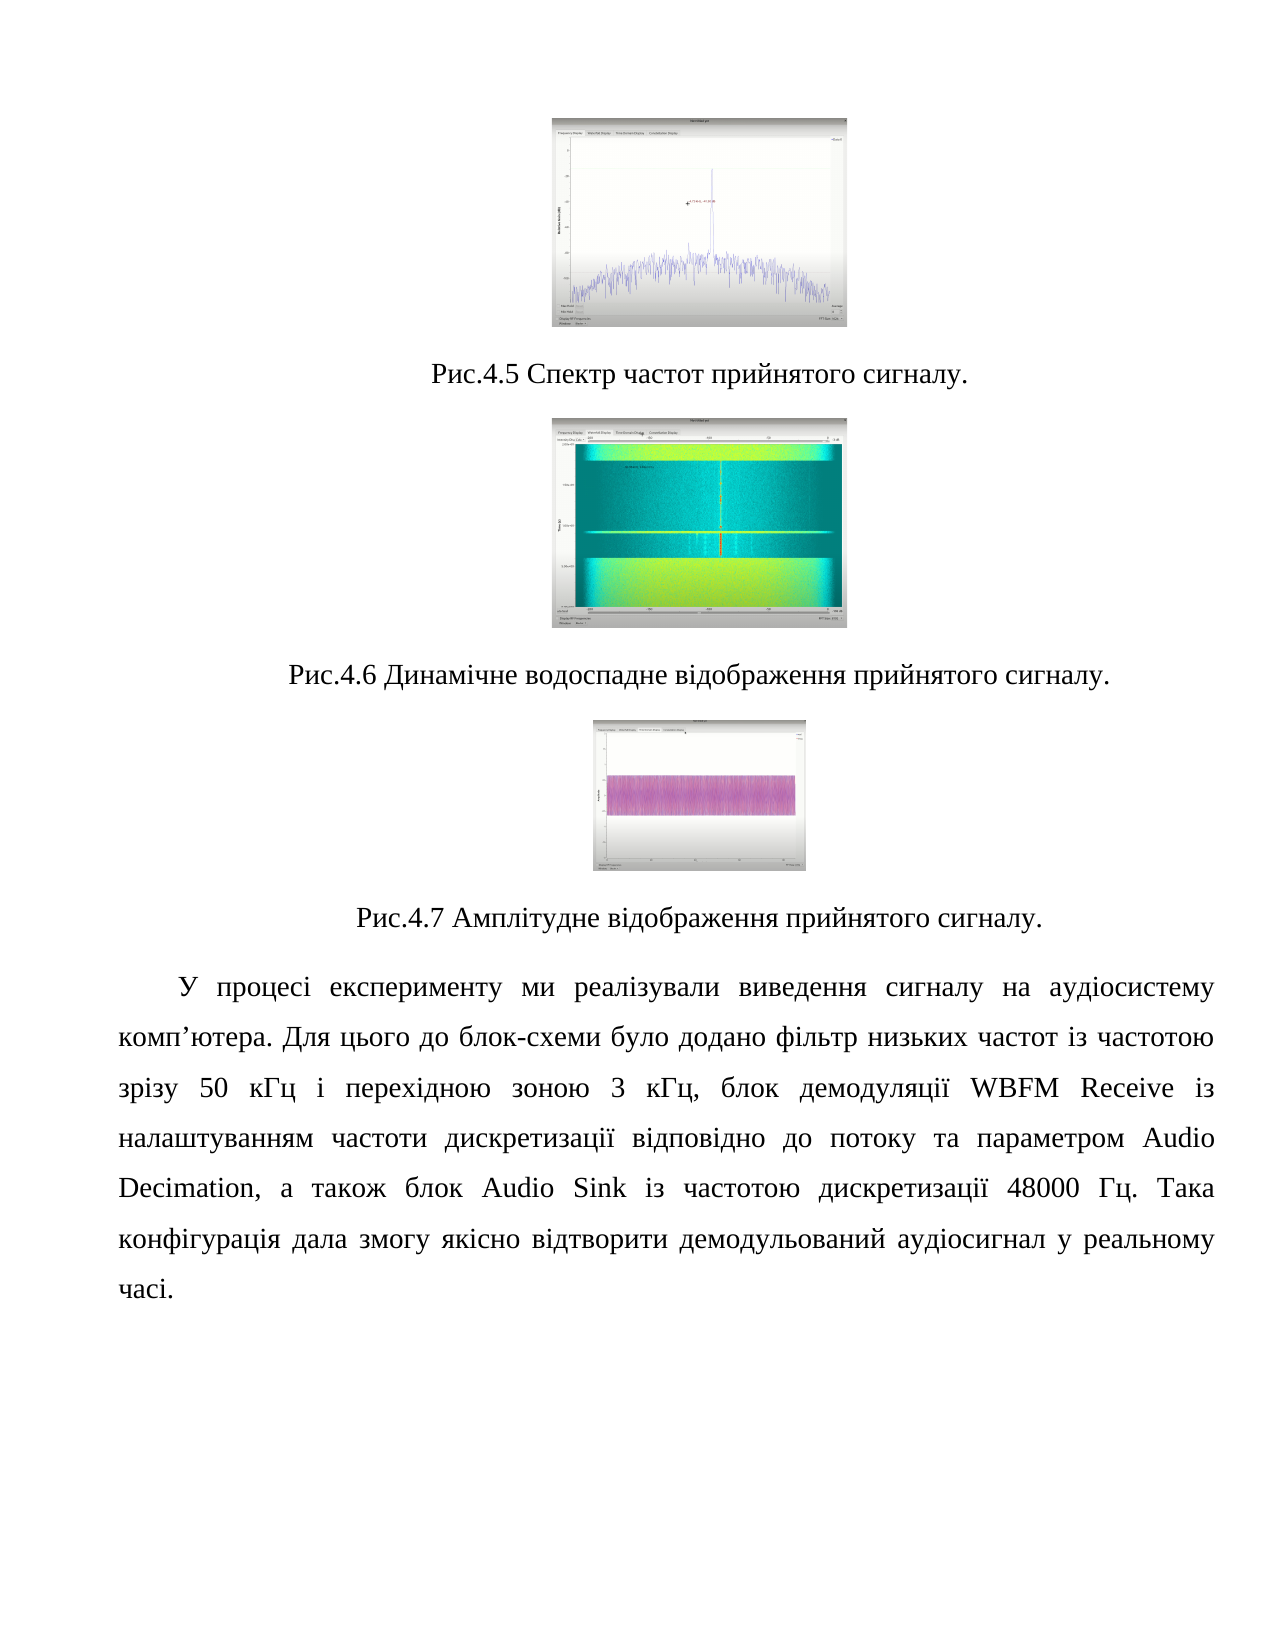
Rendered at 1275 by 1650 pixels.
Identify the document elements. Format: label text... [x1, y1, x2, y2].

text У процесі експерименту ми реалізували виведення сигналу на аудіосистему комп’ютера. Для цього до блок-схеми було додано фільтр низьких частот із частотою зрізу 50 кГц і перехідною зоною 3 кГц, блок демодуляції WBFM Receive із налаштуванням частоти дискретизації відповідно до потоку та параметром Audio Decimation, а також блок Audio Sink із частотою дискретизації 48000 Гц. Така конфігурація дала змогу якісно відтворити демодульований аудіосигнал у реальному часі. [118, 969, 1216, 1305]
text Рис.4.6 Динамічне водоспадне відображення прийнятого сигналу. [118, 657, 1216, 691]
text Рис.4.5 Спектр частот прийнятого сигналу. [118, 356, 1216, 389]
picture [593, 720, 806, 871]
picture [551, 418, 848, 628]
picture [551, 118, 848, 327]
text Рис.4.7 Амплітудне відображення прийнятого сигналу. [118, 900, 1216, 934]
